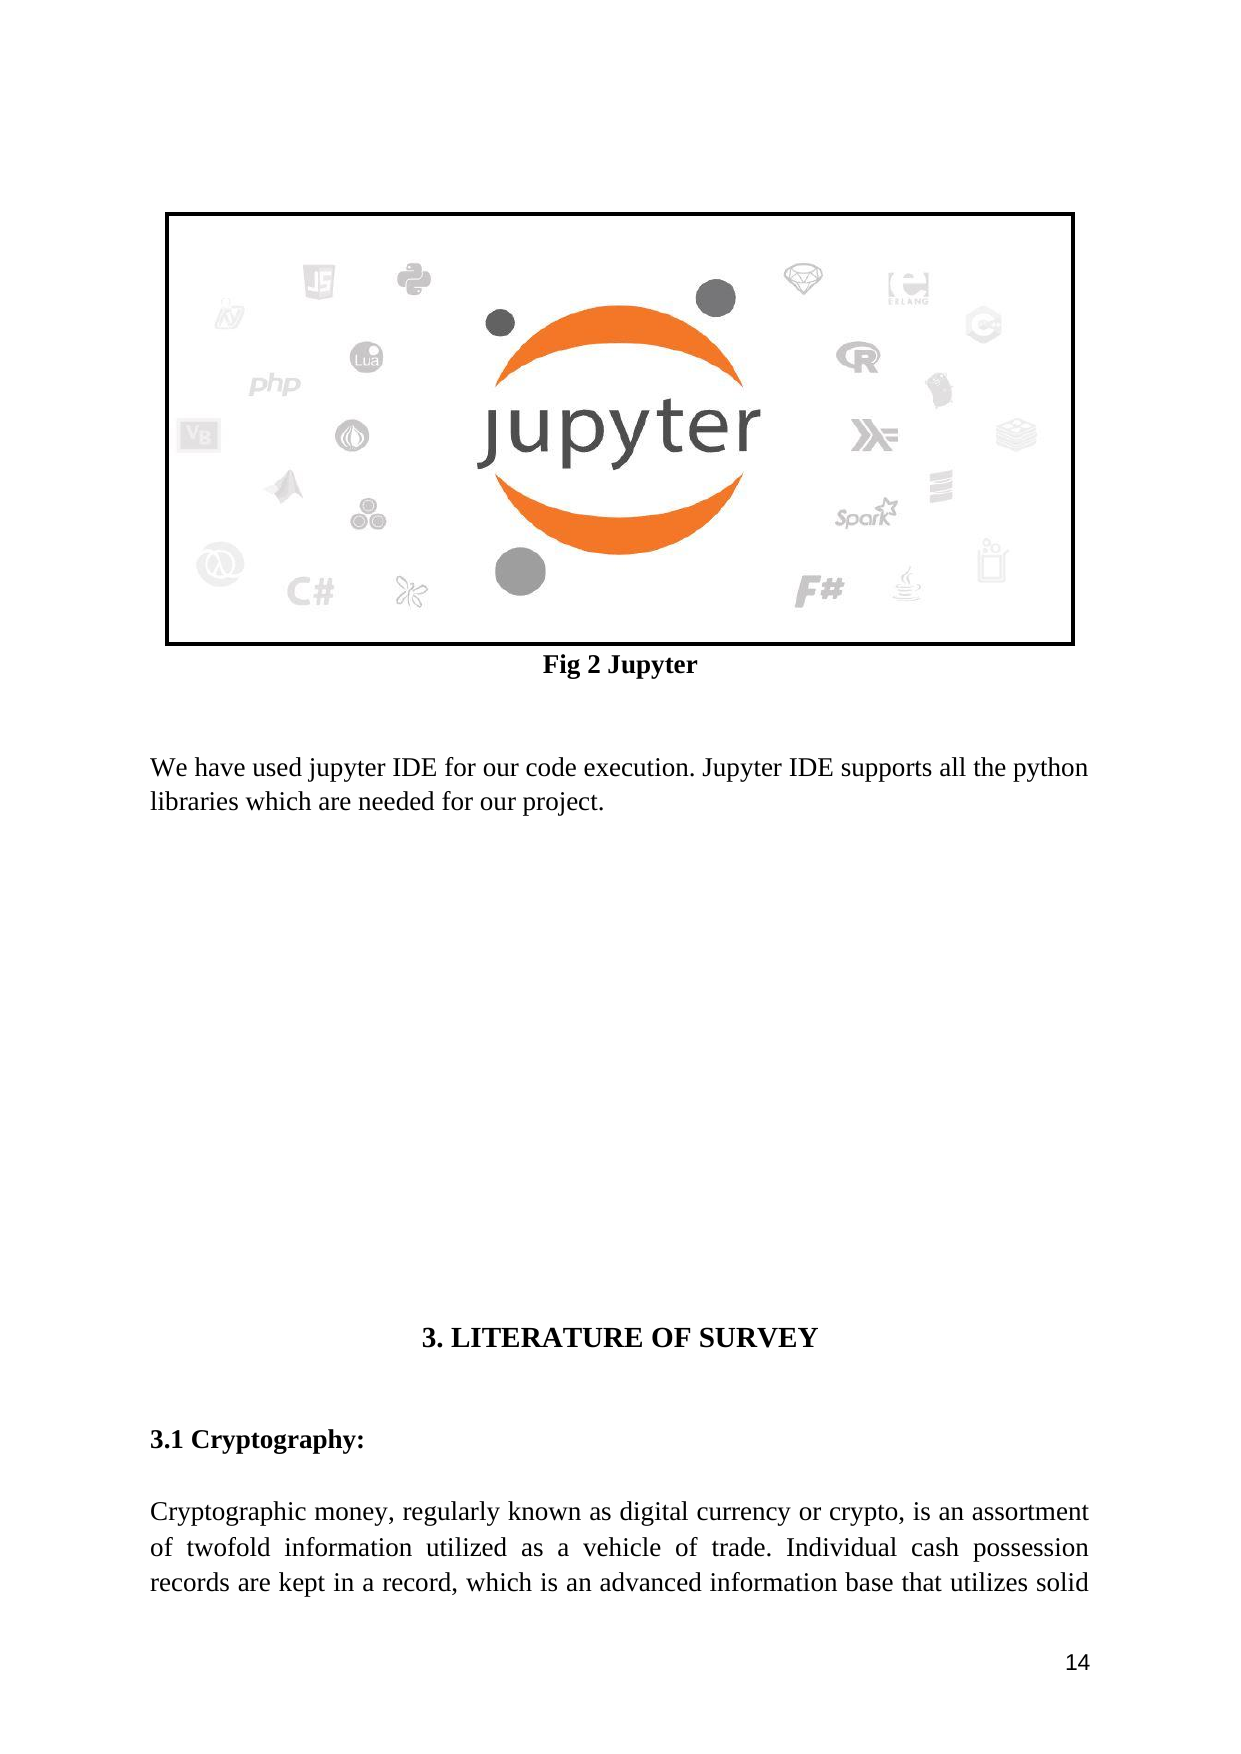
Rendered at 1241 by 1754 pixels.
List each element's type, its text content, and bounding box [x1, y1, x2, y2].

text 3. LITERATURE OF SURVEY [150, 1320, 1090, 1354]
picture [169, 216, 1071, 642]
text Fig 2 Jupyter [150, 648, 1090, 679]
text We have used jupyter IDE for our code execution. Jupyter IDE supports all the python libraries which are needed for our project. [150, 751, 1090, 816]
text 3.1 Cryptography: [150, 1423, 1090, 1454]
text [150, 1495, 1090, 1597]
